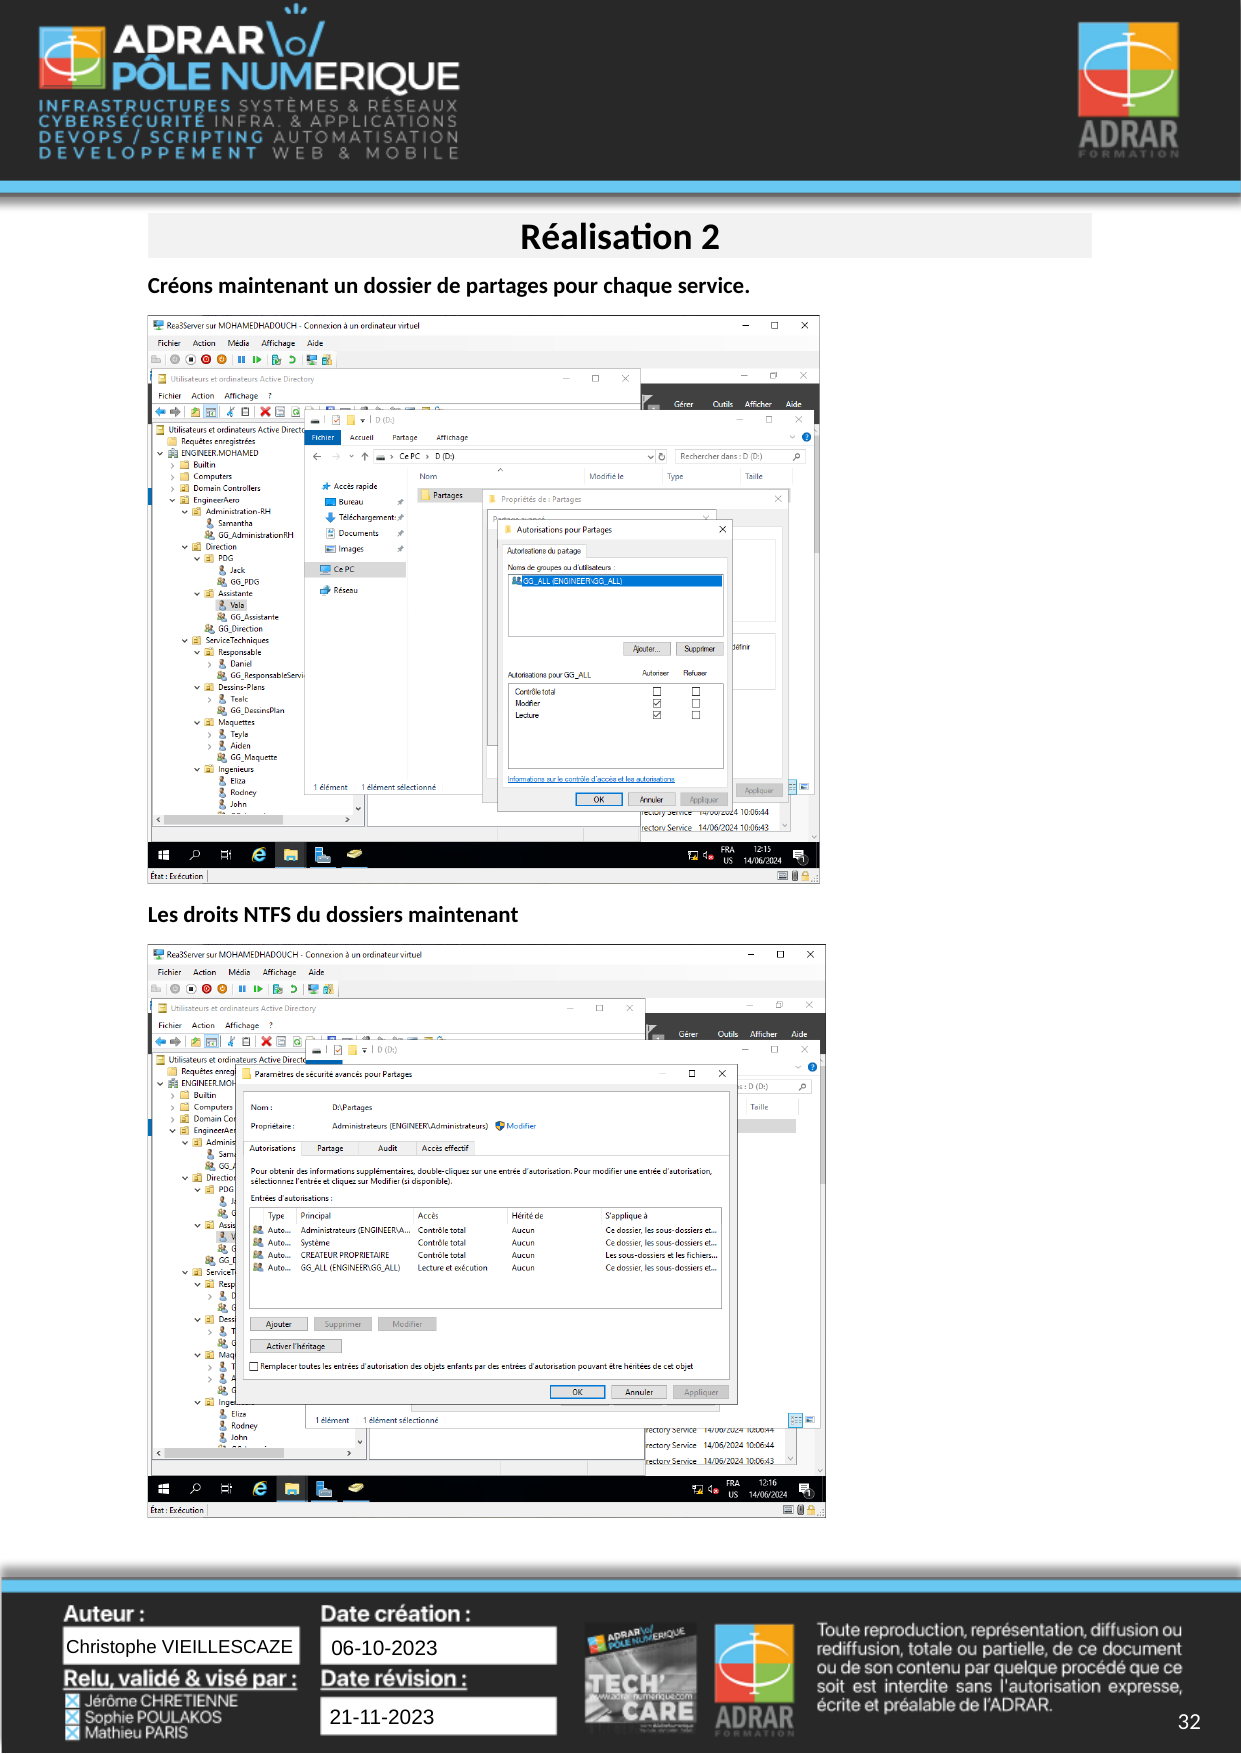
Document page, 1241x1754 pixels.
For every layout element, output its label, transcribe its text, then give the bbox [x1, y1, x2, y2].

picture [147, 944, 826, 1518]
picture [147, 315, 820, 884]
text Créons maintenant un dossier de partages pour chaque service. [148, 271, 1092, 299]
picture [0, 0, 1241, 197]
text Les droits NTFS du dossiers maintenant [148, 900, 1092, 928]
picture [1, 1577, 1241, 1753]
